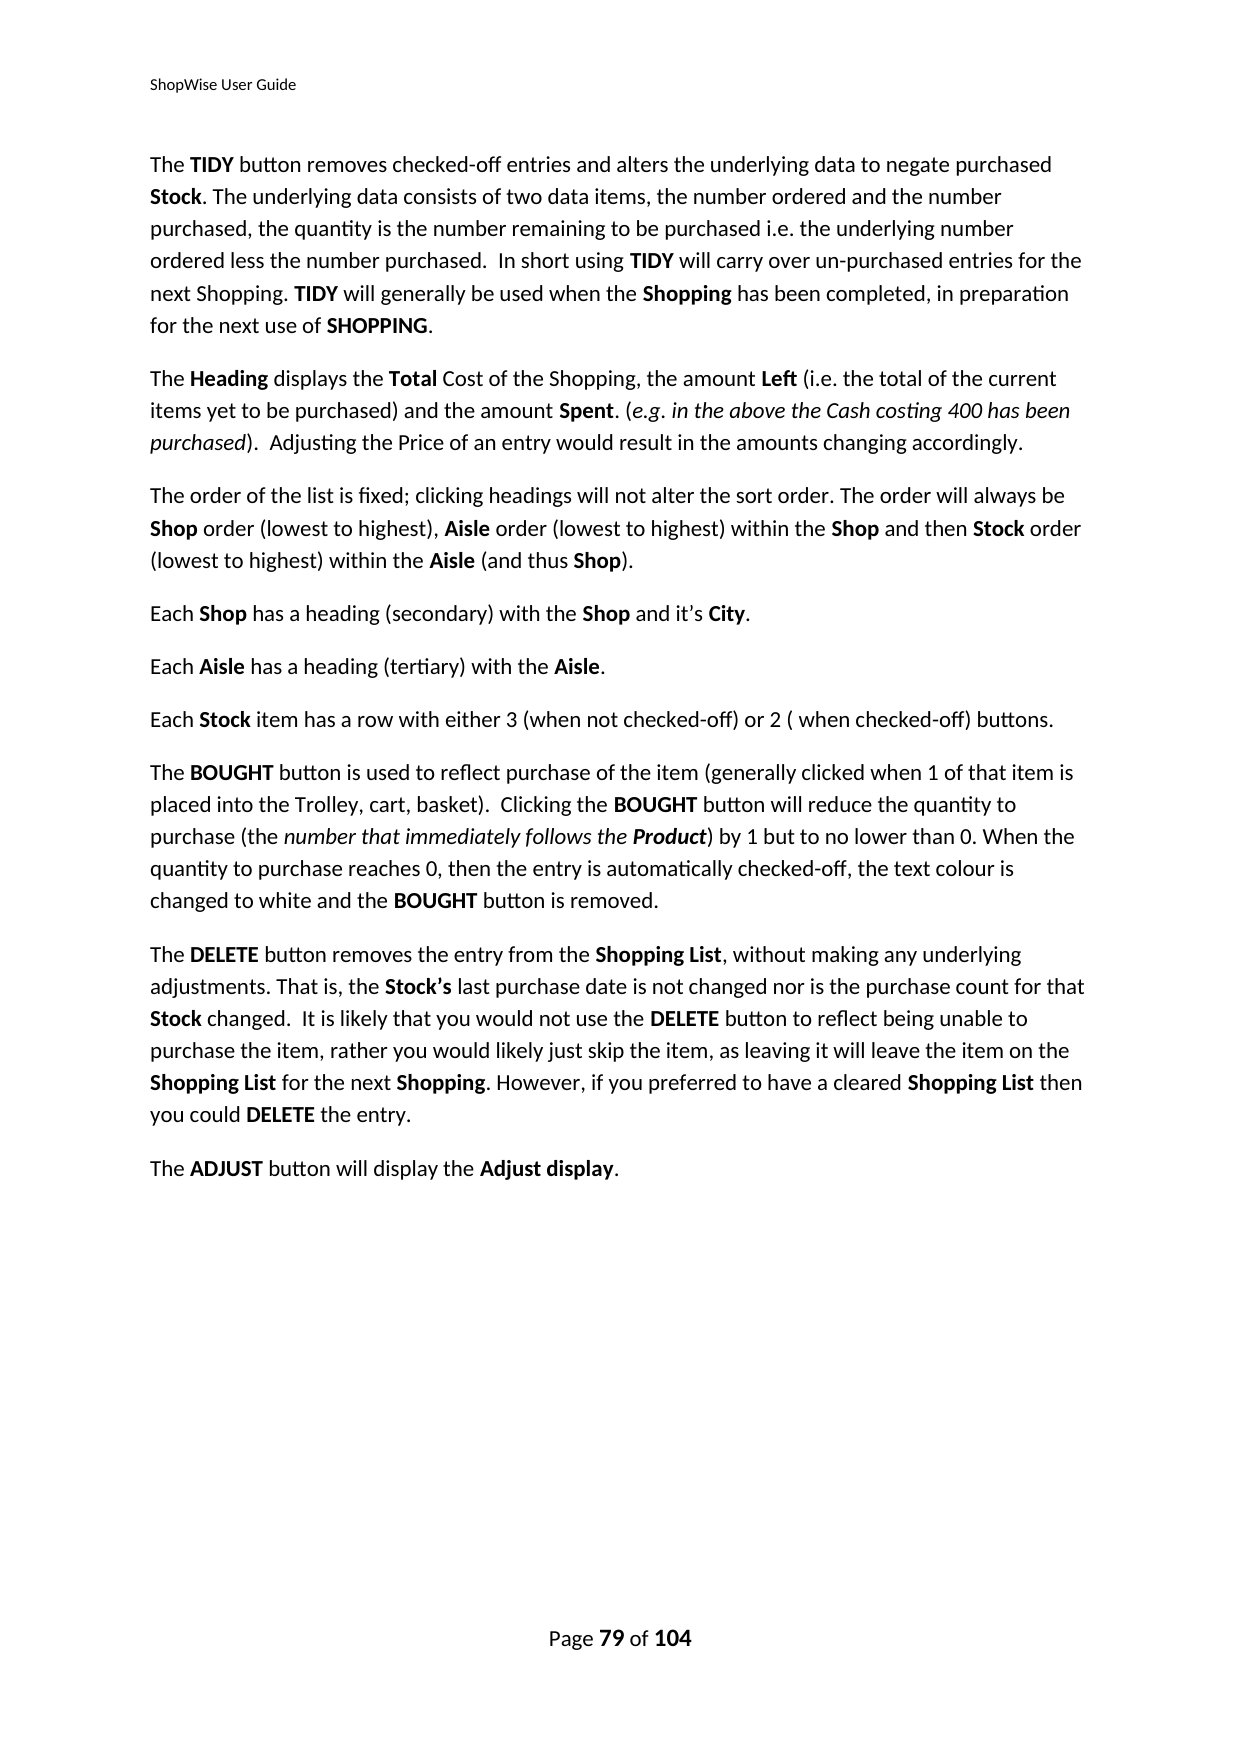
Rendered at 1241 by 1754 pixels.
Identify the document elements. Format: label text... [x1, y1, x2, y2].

text The TIDY button removes checked-off entries and alters the underlying data to negate purchased Stock. The underlying data consists of two data items, the number ordered and the number purchased, the quantity is the number remaining to be purchased i.e. the underlying number ordered less the number purchased. In short using TIDY will carry over un-purchased entries for the next Shopping. TIDY will generally be used when the Shopping has been completed, in preparation for the next use of SHOPPING. [150, 150, 1090, 339]
text The DELETE button removes the entry from the Shopping List, without making any underlying adjustments. That is, the Stock’s last purchase date is not changed nor is the purchase count for that Stock changed. It is likely that you would not use the DELETE button to reflect being unable to purchase the item, rather you would likely just skip the item, as leaving it will leave the item on the Shopping List for the next Shopping. However, if you preferred to have a cleared Shopping List then you could DELETE the entry. [150, 940, 1090, 1129]
text The order of the list is fixed; clicking headings will not alter the sort order. The order will always be Shop order (lowest to highest), Aisle order (lowest to highest) within the Shop and then Stock order (lowest to highest) within the Aisle (and thus Shop). [150, 481, 1090, 574]
text Each Shop has a heading (secondary) with the Shop and it’s City. [150, 599, 1090, 627]
text The ADJUST button will display the Adjust display. [150, 1154, 1090, 1182]
text Each Aisle has a heading (tertiary) with the Aisle. [150, 652, 1090, 680]
text The BOUGHT button is used to reflect purchase of the item (generally clicked when 1 of that item is placed into the Trolley, cart, basket). Clicking the BOUGHT button will reduce the quantity to purchase (the number that immediately follows the Product) by 1 but to no lower than 0. When the quantity to purchase reaches 0, then the entry is automatically checked-off, the text colour is changed to white and the BOUGHT button is removed. [150, 758, 1090, 915]
text Each Stock item has a row with either 3 (when not checked-off) or 2 ( when checked-off) buttons. [150, 705, 1090, 733]
text The Heading displays the Total Cost of the Shopping, the amount Left (i.e. the total of the current items yet to be purchased) and the amount Spent. (e.g. in the above the Cash costing 400 has been purchased). Adjusting the Price of an entry would result in the amounts changing accordingly. [150, 364, 1090, 456]
